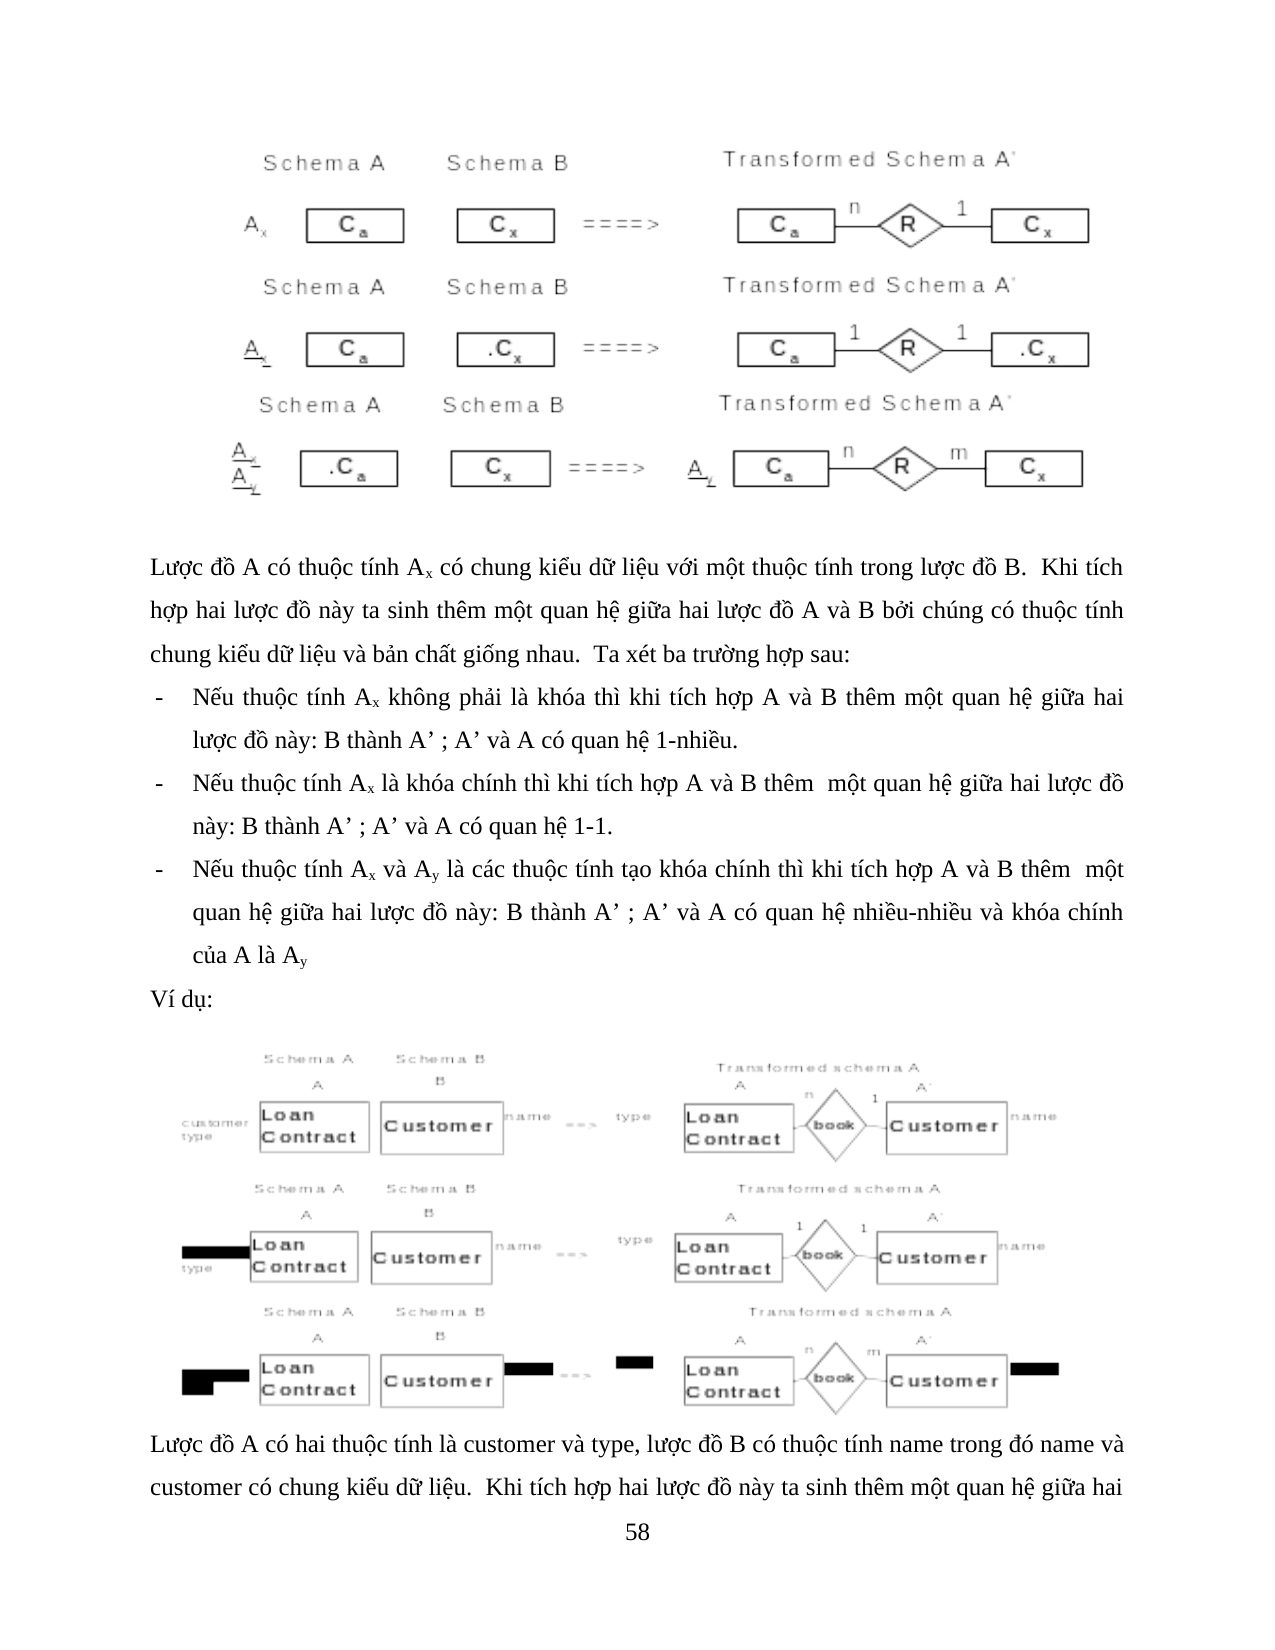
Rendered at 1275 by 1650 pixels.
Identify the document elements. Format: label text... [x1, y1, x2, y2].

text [150, 1429, 1125, 1501]
list Nếu thuộc tính Ax là khóa chính thì khi tích hợp A và B thêm một quan hệ giữa hai lược đồ này: B thành A’ ; A’ và A có quan hệ 1-1. [155, 768, 1125, 840]
text Lược đồ A có thuộc tính Ax có chung kiểu dữ liệu với một thuộc tính trong lược đồ B. Khi tích hợp hai lược đồ này ta sinh thêm một quan hệ giữa hai lược đồ A và B bởi chúng có thuộc tính chung kiểu dữ liệu và bản chất giống nhau. Ta xét ba trường hợp sau: [150, 552, 1125, 667]
list Nếu thuộc tính Ax không phải là khóa thì khi tích hợp A và B thêm một quan hệ giữa hai lược đồ này: B thành A’ ; A’ và A có quan hệ 1-nhiều. [155, 682, 1125, 754]
list Nếu thuộc tính Ax và Ay là các thuộc tính tạo khóa chính thì khi tích hợp A và B thêm một quan hệ giữa hai lược đồ này: B thành A’ ; A’ và A có quan hệ nhiều-nhiều và khóa chính của A là Ay [155, 854, 1125, 969]
text Ví dụ: [150, 984, 1125, 1012]
